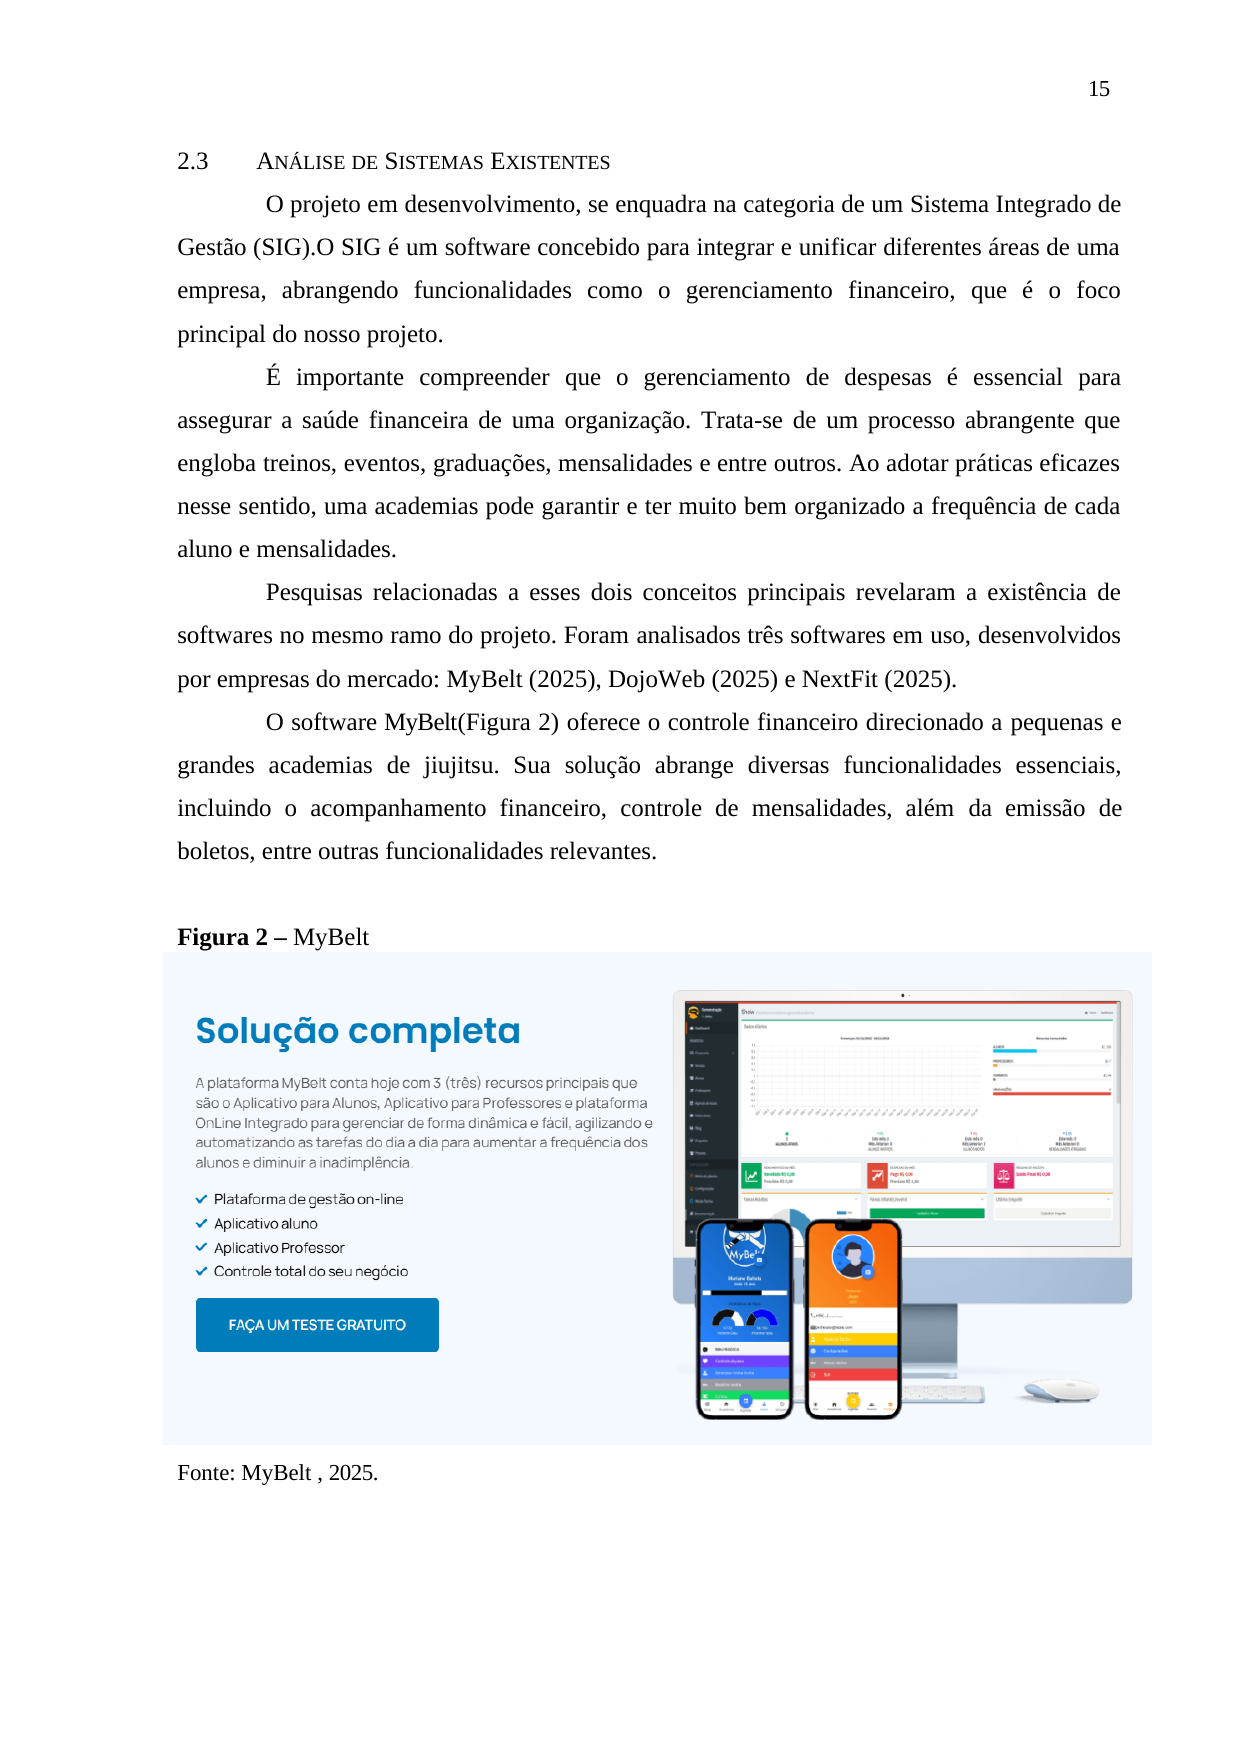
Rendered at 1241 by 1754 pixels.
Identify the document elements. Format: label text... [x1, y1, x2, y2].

text Fonte: MyBelt , 2025. [177, 1459, 1152, 1486]
picture [162, 952, 1153, 1445]
text Figura 2 – MyBelt [177, 922, 1152, 951]
text O software MyBelt(Figura 2) oferece o controle financeiro direcionado a pequenas e grandes academias de jiujitsu. Sua solução abrange diversas funcionalidades essenciais, incluindo o acompanhamento financeiro, controle de mensalidades, além da emissão de boletos, entre outras funcionalidades relevantes. [177, 707, 1122, 865]
list Análise de Sistemas Existentes [177, 146, 1152, 174]
text O projeto em desenvolvimento, se enquadra na categoria de um Sistema Integrado de Gestão (SIG).O SIG é um software concebido para integrar e unificar diferentes áreas de uma empresa, abrangendo funcionalidades como o gerenciamento financeiro, que é o foco principal do nosso projeto. [177, 189, 1122, 347]
text É importante compreender que o gerenciamento de despesas é essencial para assegurar a saúde financeira de uma organização. Trata-se de um processo abrangente que engloba treinos, eventos, graduações, mensalidades e entre outros. Ao adotar práticas eficazes nesse sentido, uma academias pode garantir e ter muito bem organizado a frequência de cada aluno e mensalidades. [177, 362, 1121, 563]
text Pesquisas relacionadas a esses dois conceitos principais revelaram a existência de softwares no mesmo ramo do projeto. Foram analisados três softwares em uso, desenvolvidos por empresas do mercado: MyBelt (2025), DojoWeb (2025) e NextFit (2025). [177, 577, 1121, 692]
